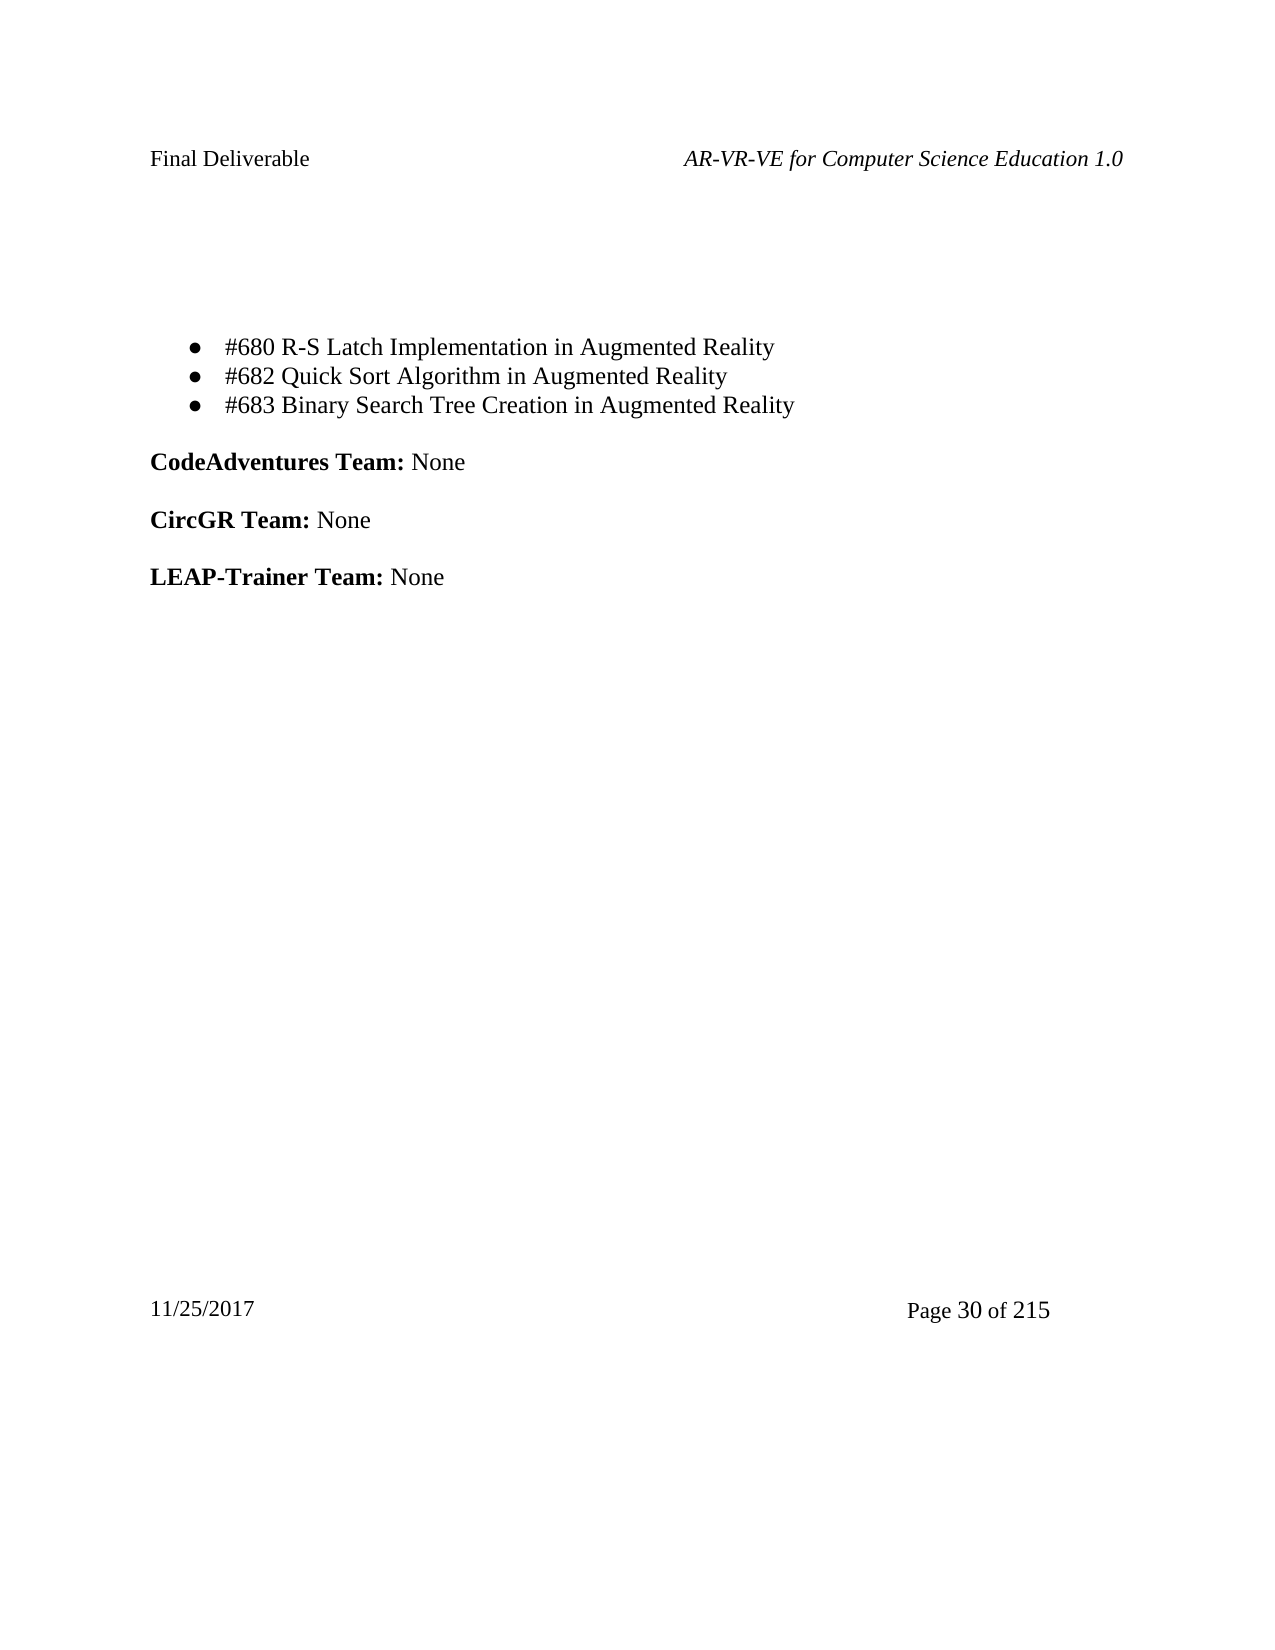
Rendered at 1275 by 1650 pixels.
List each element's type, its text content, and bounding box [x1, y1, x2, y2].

text LEAP-Trainer Team: None [150, 562, 1125, 591]
list #682 Quick Sort Algorithm in Augmented Reality [187, 361, 1125, 390]
list #680 R-S Latch Implementation in Augmented Reality [187, 332, 1125, 361]
list #683 Binary Search Tree Creation in Augmented Reality [187, 390, 1125, 418]
text CodeAdventures Team: None [150, 447, 1125, 476]
text CircGR Team: None [150, 505, 1125, 533]
